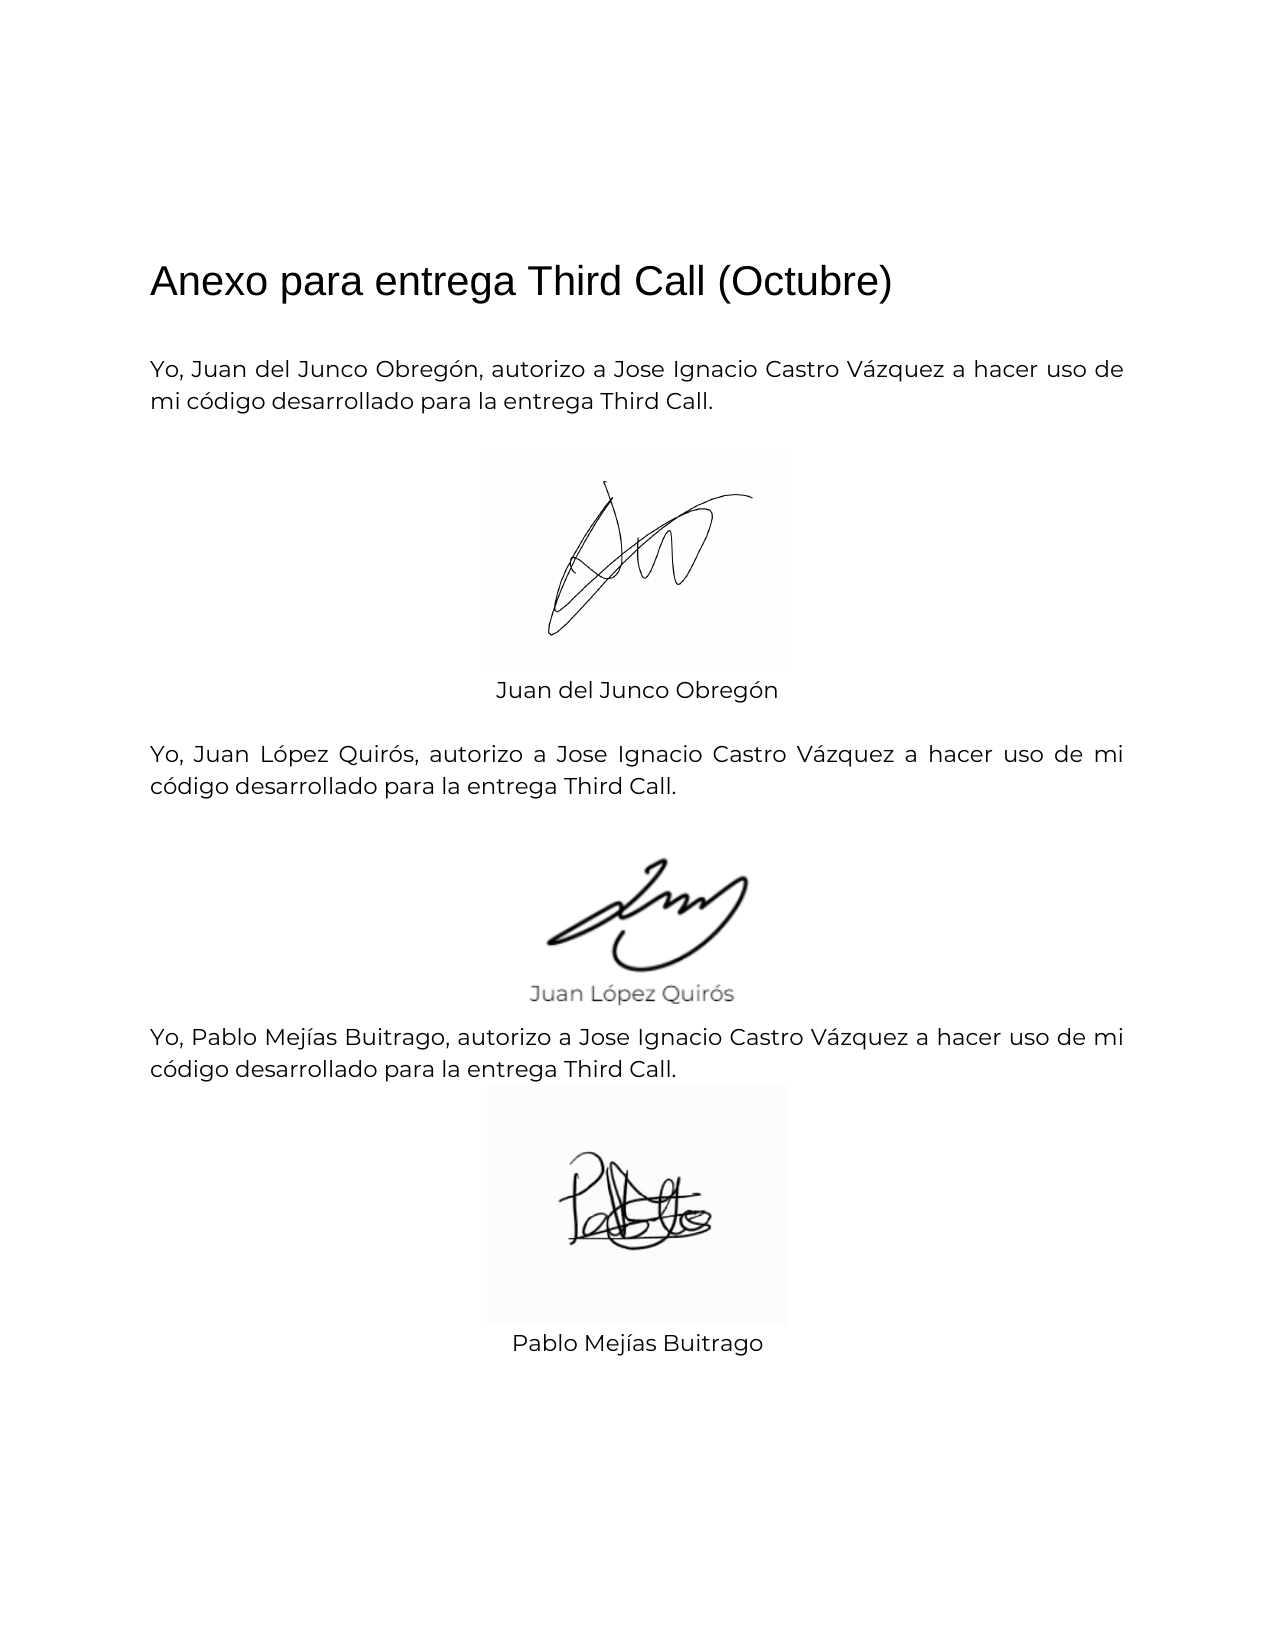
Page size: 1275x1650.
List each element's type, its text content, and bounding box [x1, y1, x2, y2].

subtitle Anexo para entrega Third Call (Octubre) [150, 256, 1125, 304]
text Pablo Mejías Buitrago [150, 1330, 1125, 1358]
text Yo, Juan López Quirós, autorizo a Jose Ignacio Castro Vázquez a hacer uso de mi código desarrollado para la entrega Third Call. [150, 740, 1125, 800]
text Juan del Junco Obregón [150, 676, 1125, 704]
picture [484, 451, 791, 673]
picture [512, 836, 763, 1019]
text Yo, Juan del Junco Obregón, autorizo a Jose Ignacio Castro Vázquez a hacer uso de mi código desarrollado para la entrega Third Call. [150, 356, 1125, 416]
picture [487, 1086, 788, 1326]
text Yo, Pablo Mejías Buitrago, autorizo a Jose Ignacio Castro Vázquez a hacer uso de mi código desarrollado para la entrega Third Call. [150, 1023, 1125, 1083]
